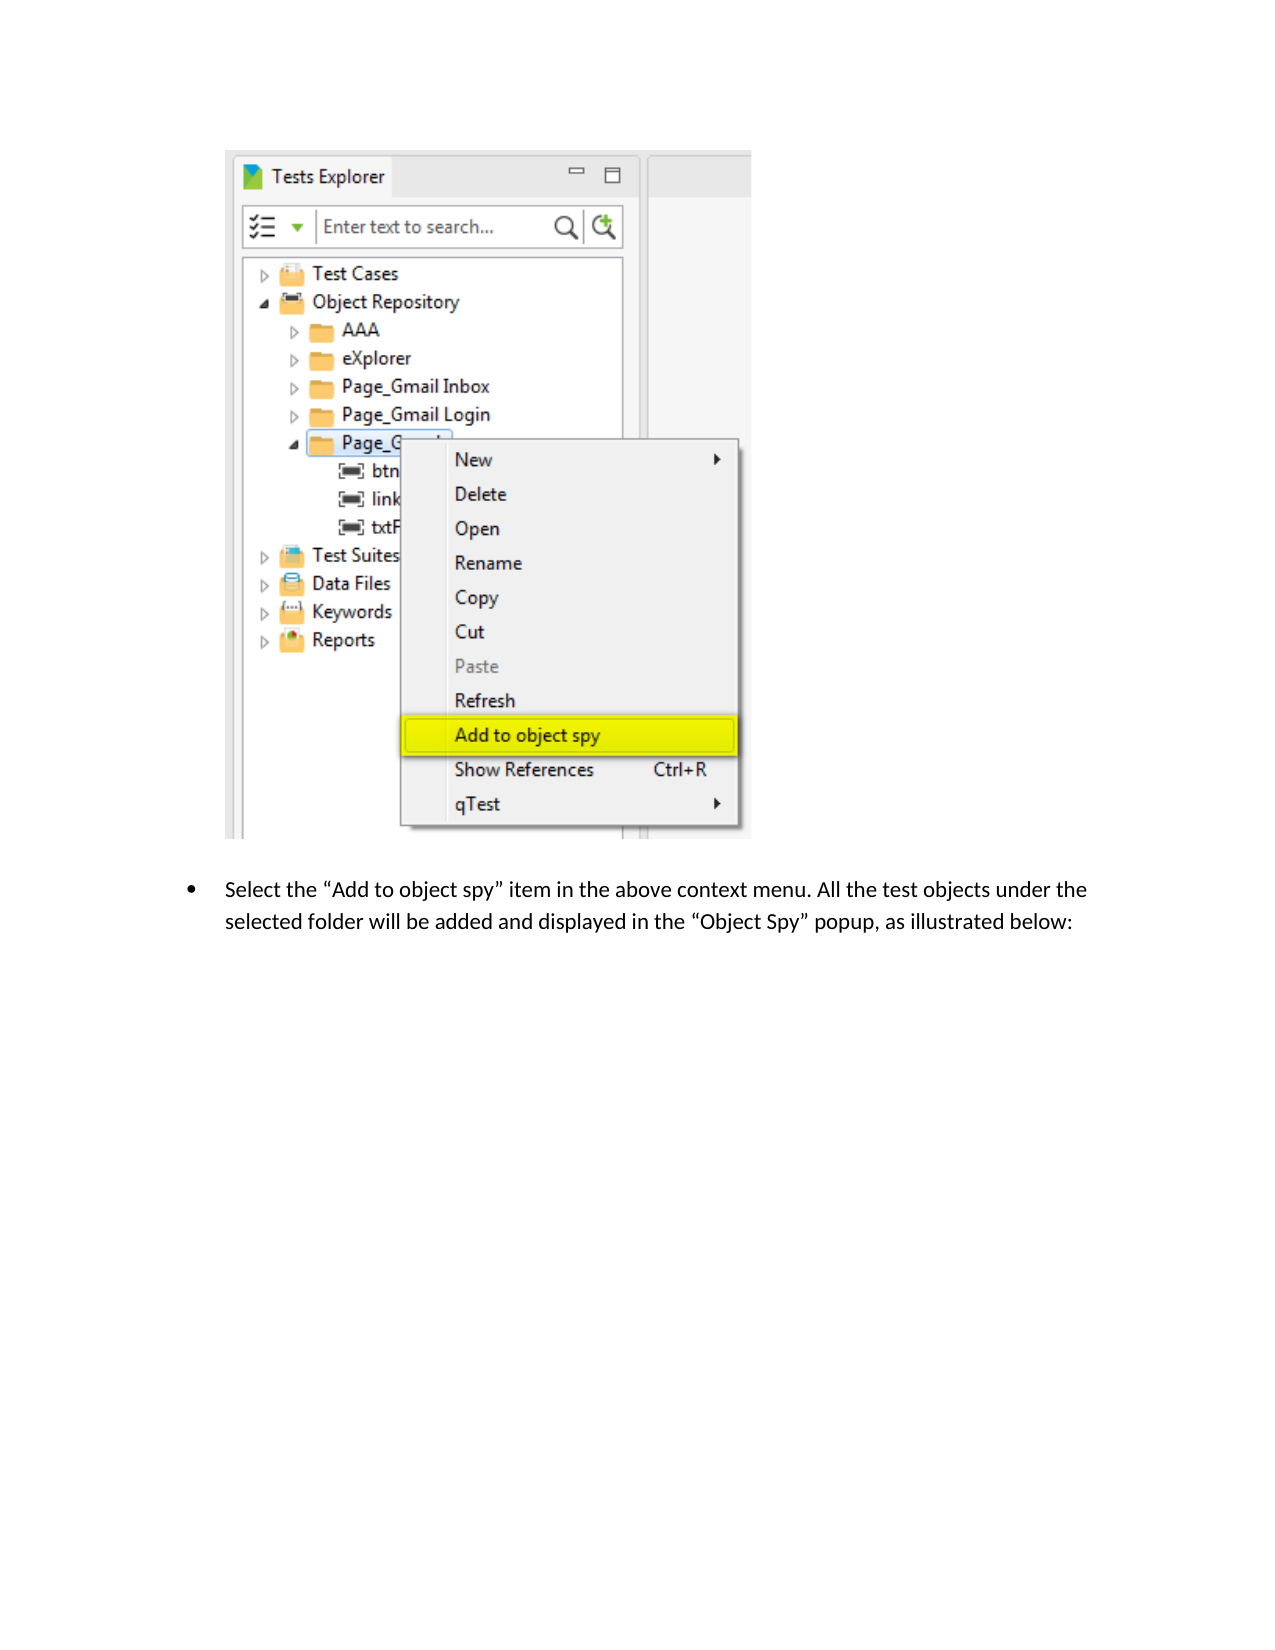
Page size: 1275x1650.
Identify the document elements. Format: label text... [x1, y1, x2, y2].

list Select the “Add to object spy” item in the above context menu. All the test objects under the selected folder will be added and displayed in the “Object Spy” popup, as illustrated below: [187, 875, 1125, 936]
picture [225, 150, 752, 839]
